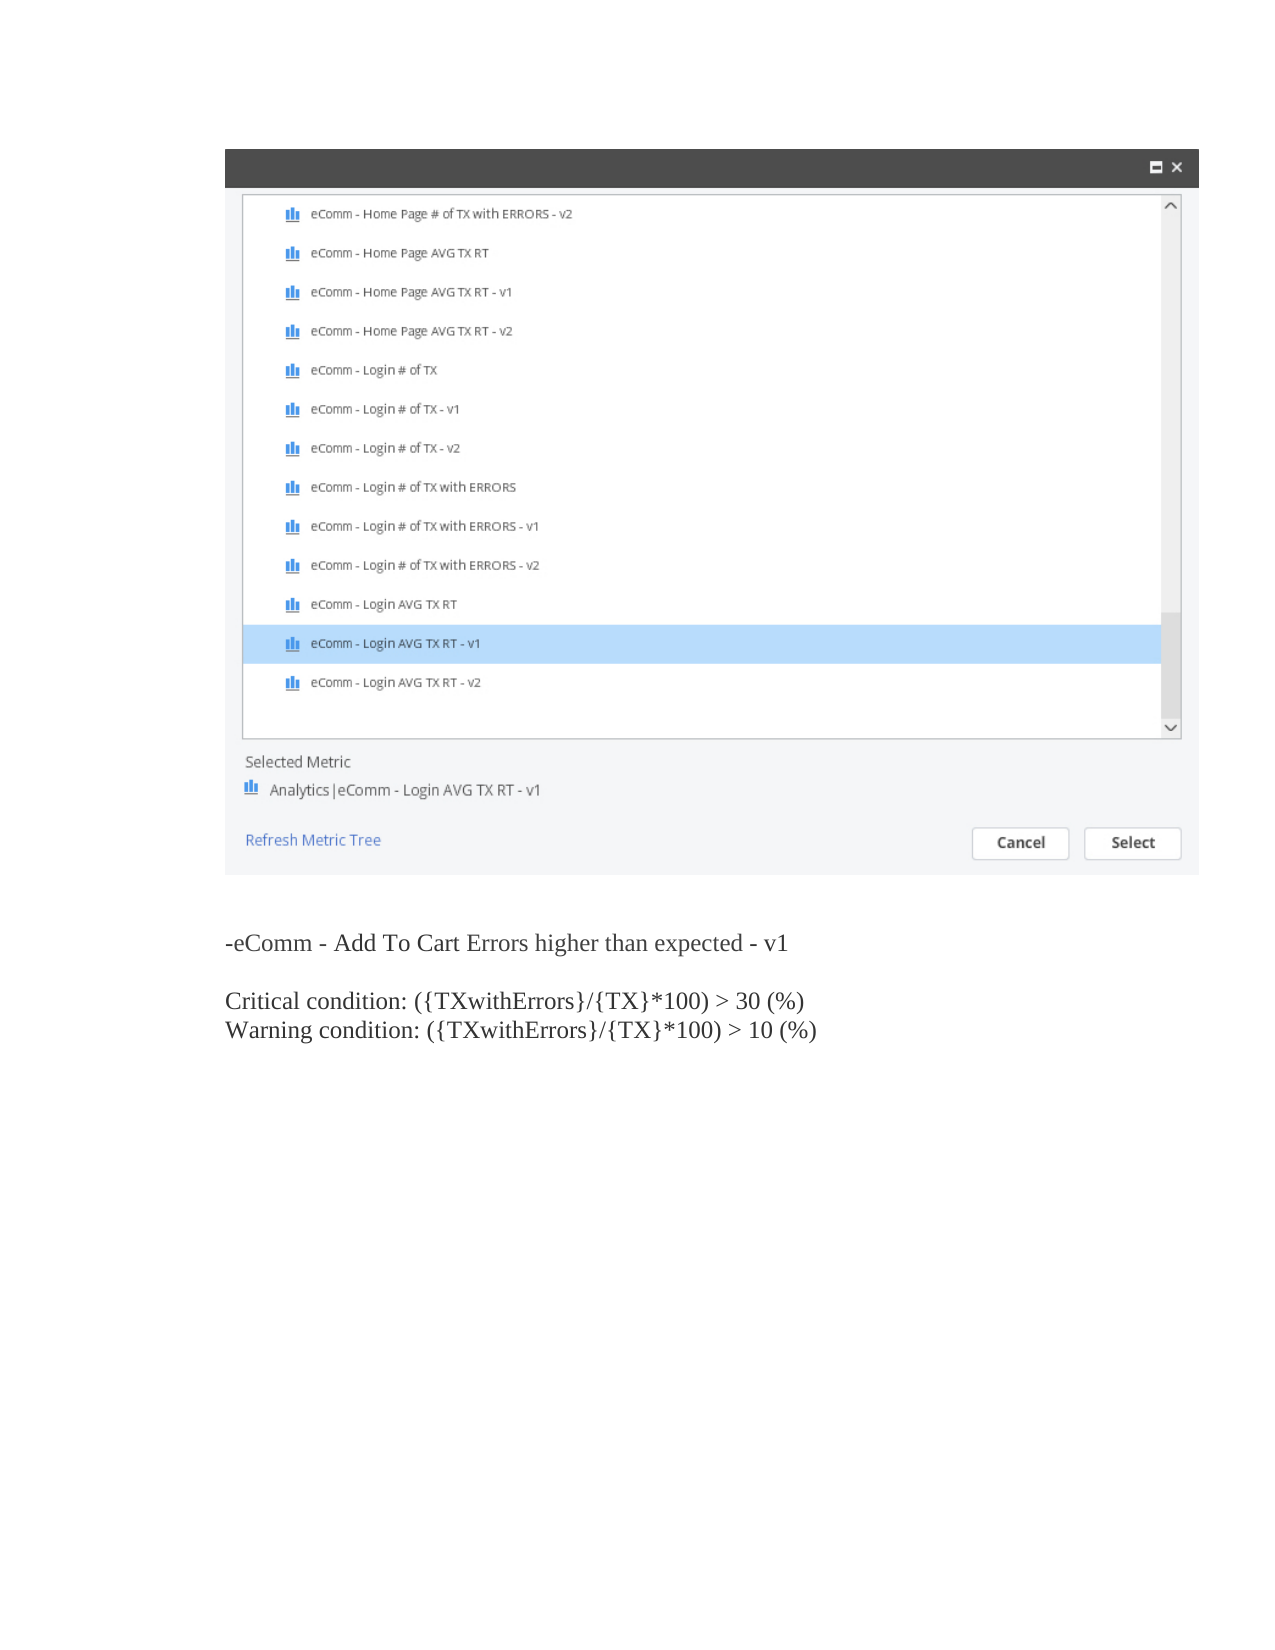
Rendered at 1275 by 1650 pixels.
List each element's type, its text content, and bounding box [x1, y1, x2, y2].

picture [225, 149, 1199, 875]
